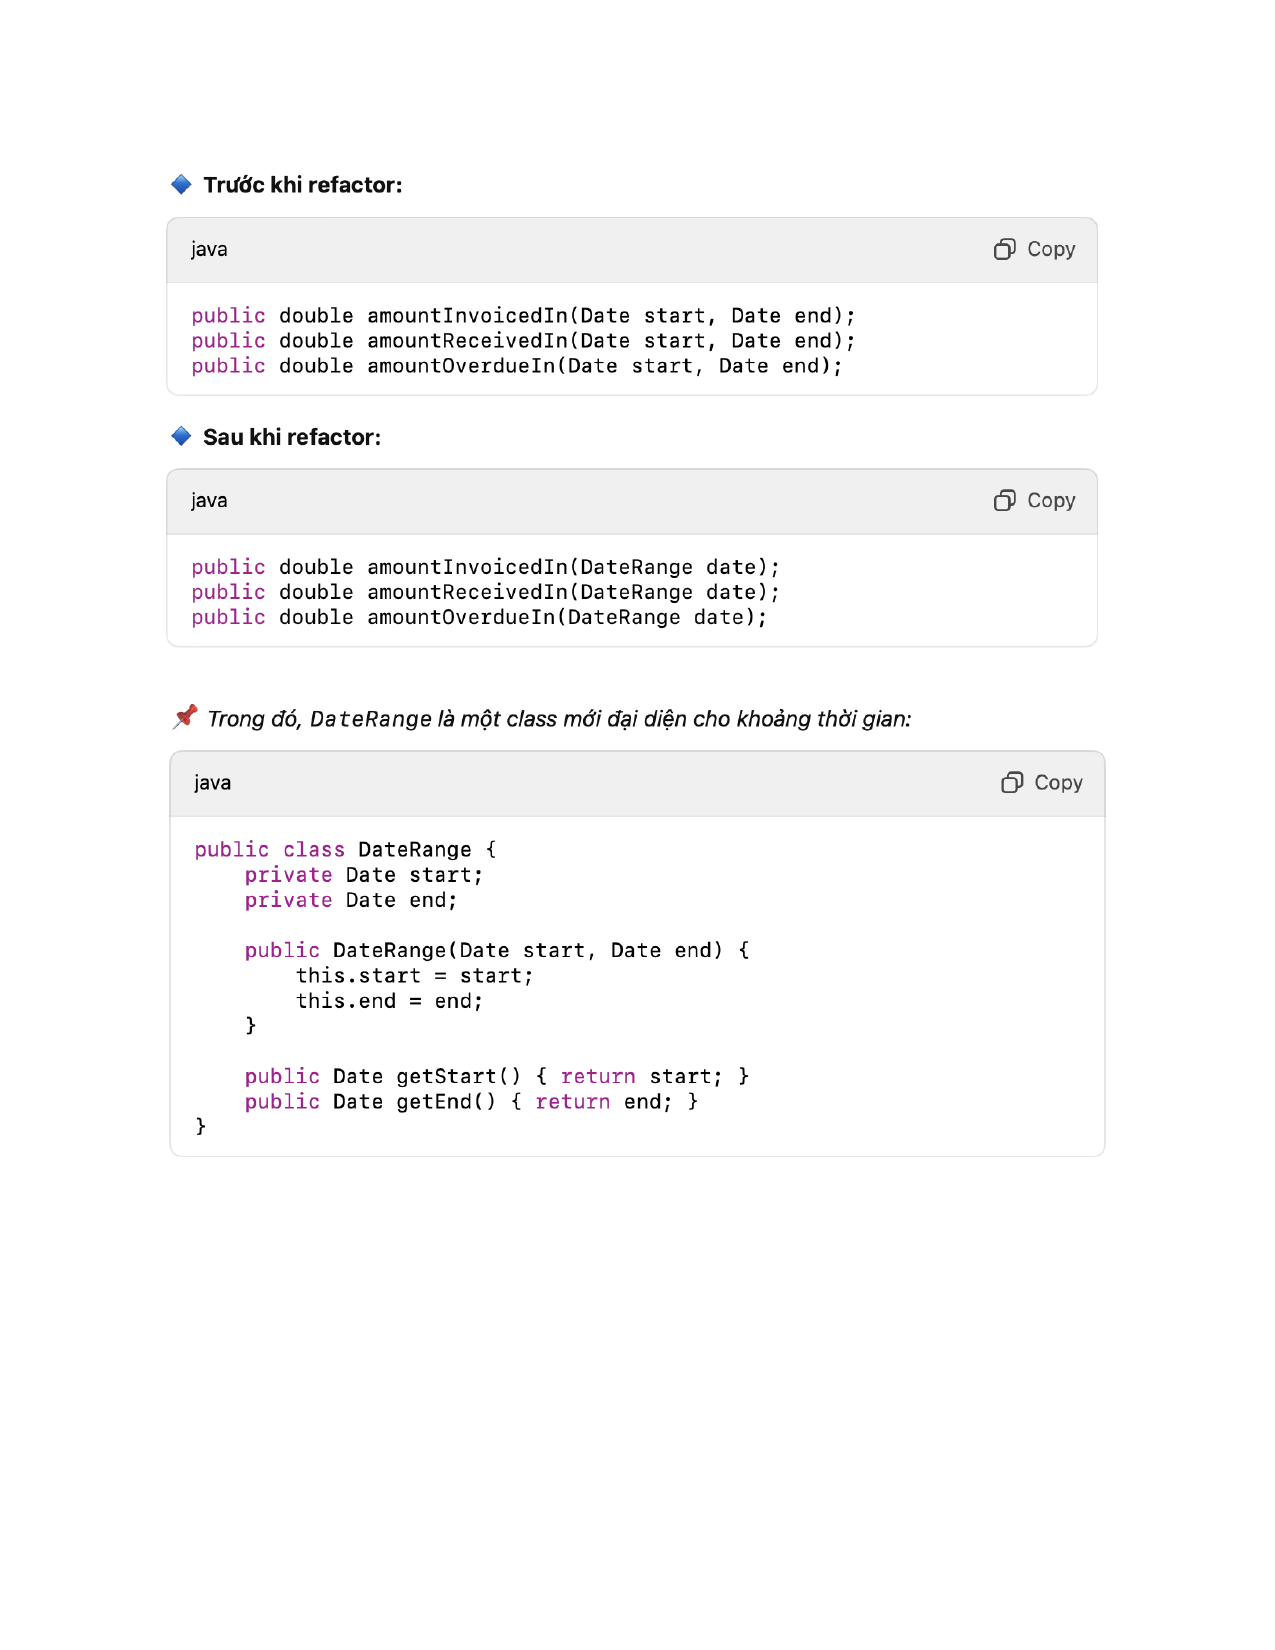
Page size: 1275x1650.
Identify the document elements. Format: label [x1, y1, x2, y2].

picture [150, 690, 1125, 1179]
picture [150, 150, 1125, 669]
